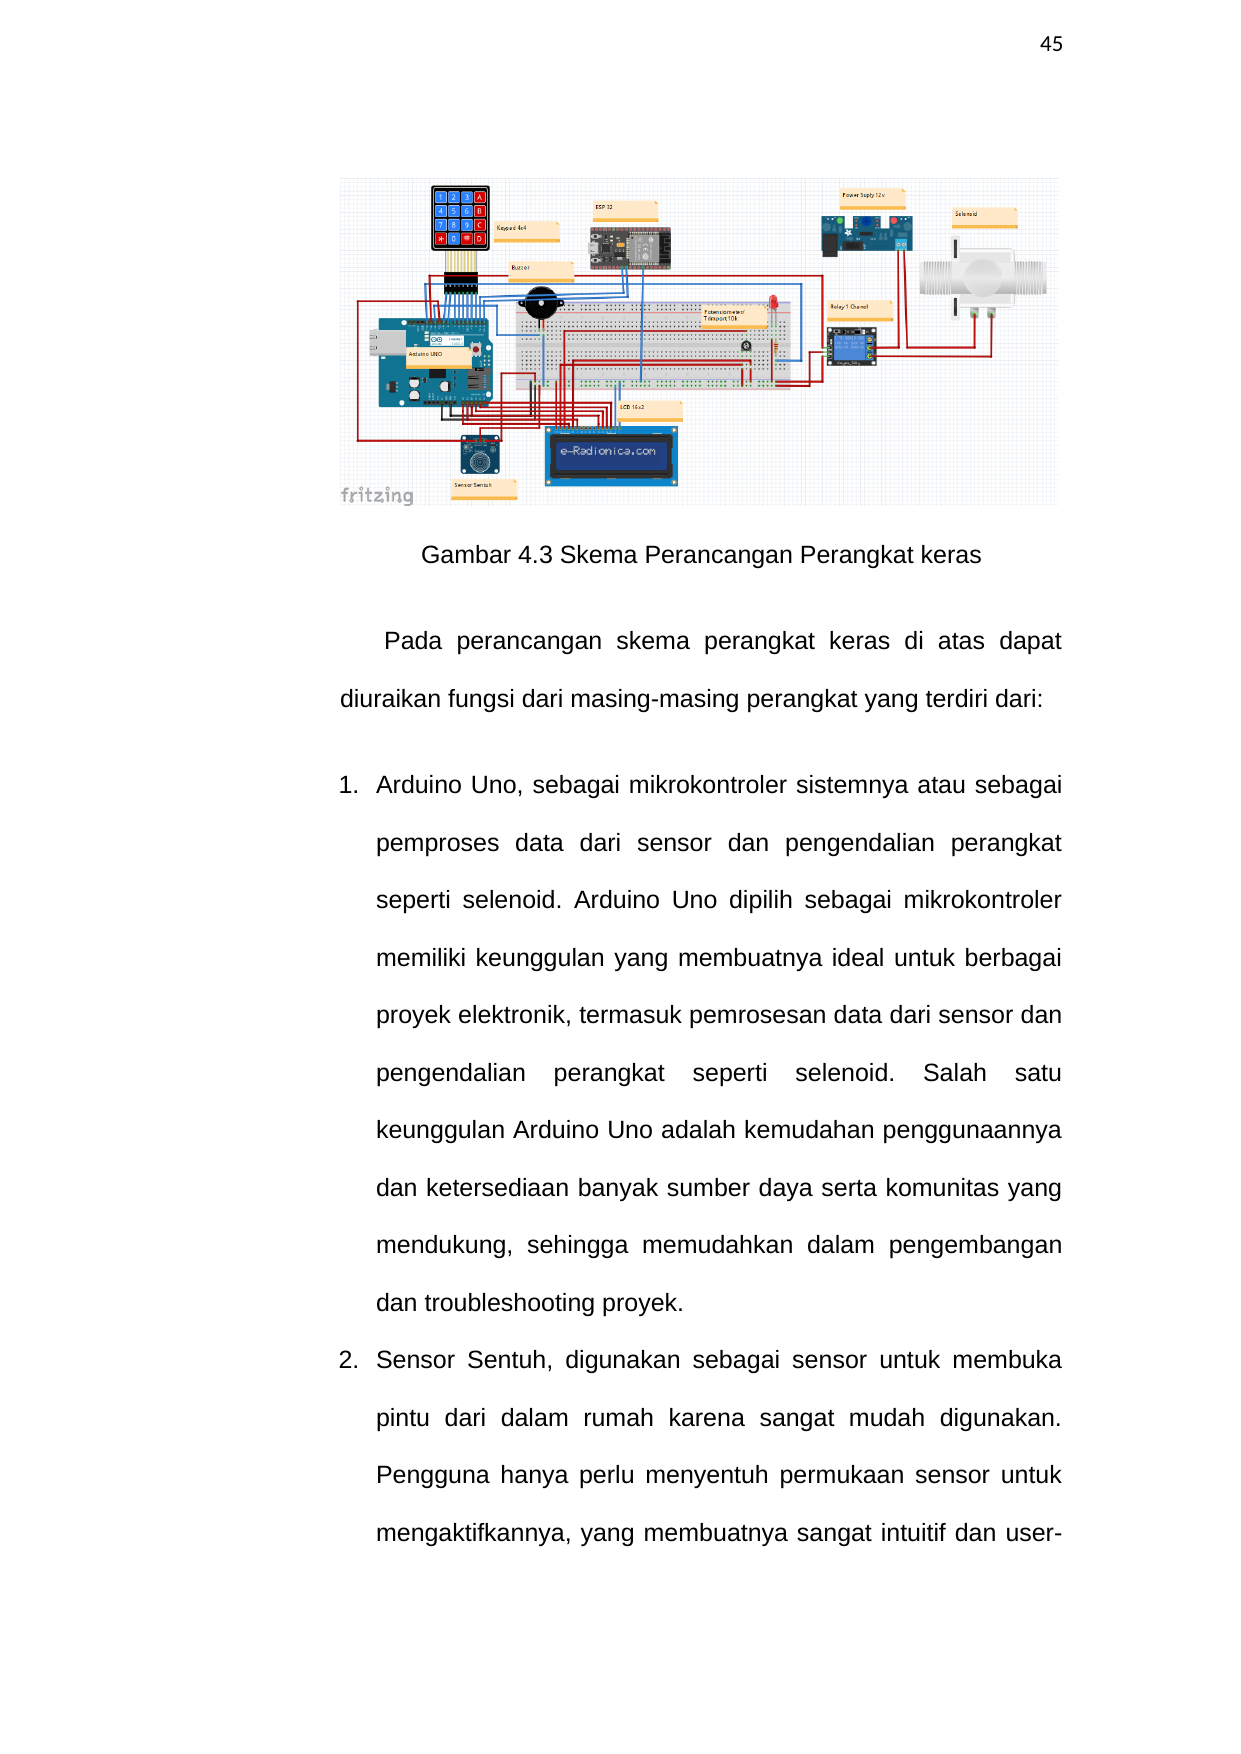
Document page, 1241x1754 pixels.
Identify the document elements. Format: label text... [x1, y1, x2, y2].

list Gambar 4.3 Skema Perancangan Perangkat keras [340, 539, 1063, 568]
picture [339, 178, 1059, 506]
list Arduino Uno, sebagai mikrokontroler sistemnya atau sebagai pemproses data dari sensor dan pengendalian perangkat seperti selenoid. Arduino Uno dipilih sebagai mikrokontroler memiliki keunggulan yang membuatnya ideal untuk berbagai proyek elektronik, termasuk pemrosesan data dari sensor dan pengendalian perangkat seperti selenoid. Salah satu keunggulan Arduino Uno adalah kemudahan penggunaannya dan ketersediaan banyak sumber daya serta komunitas yang mendukung, sehingga memudahkan dalam pengembangan dan troubleshooting proyek. [338, 770, 1063, 1317]
text Pada perancangan skema perangkat keras di atas dapat diuraikan fungsi dari masing-masing perangkat yang terdiri dari: [340, 626, 1063, 712]
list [338, 1345, 1063, 1547]
